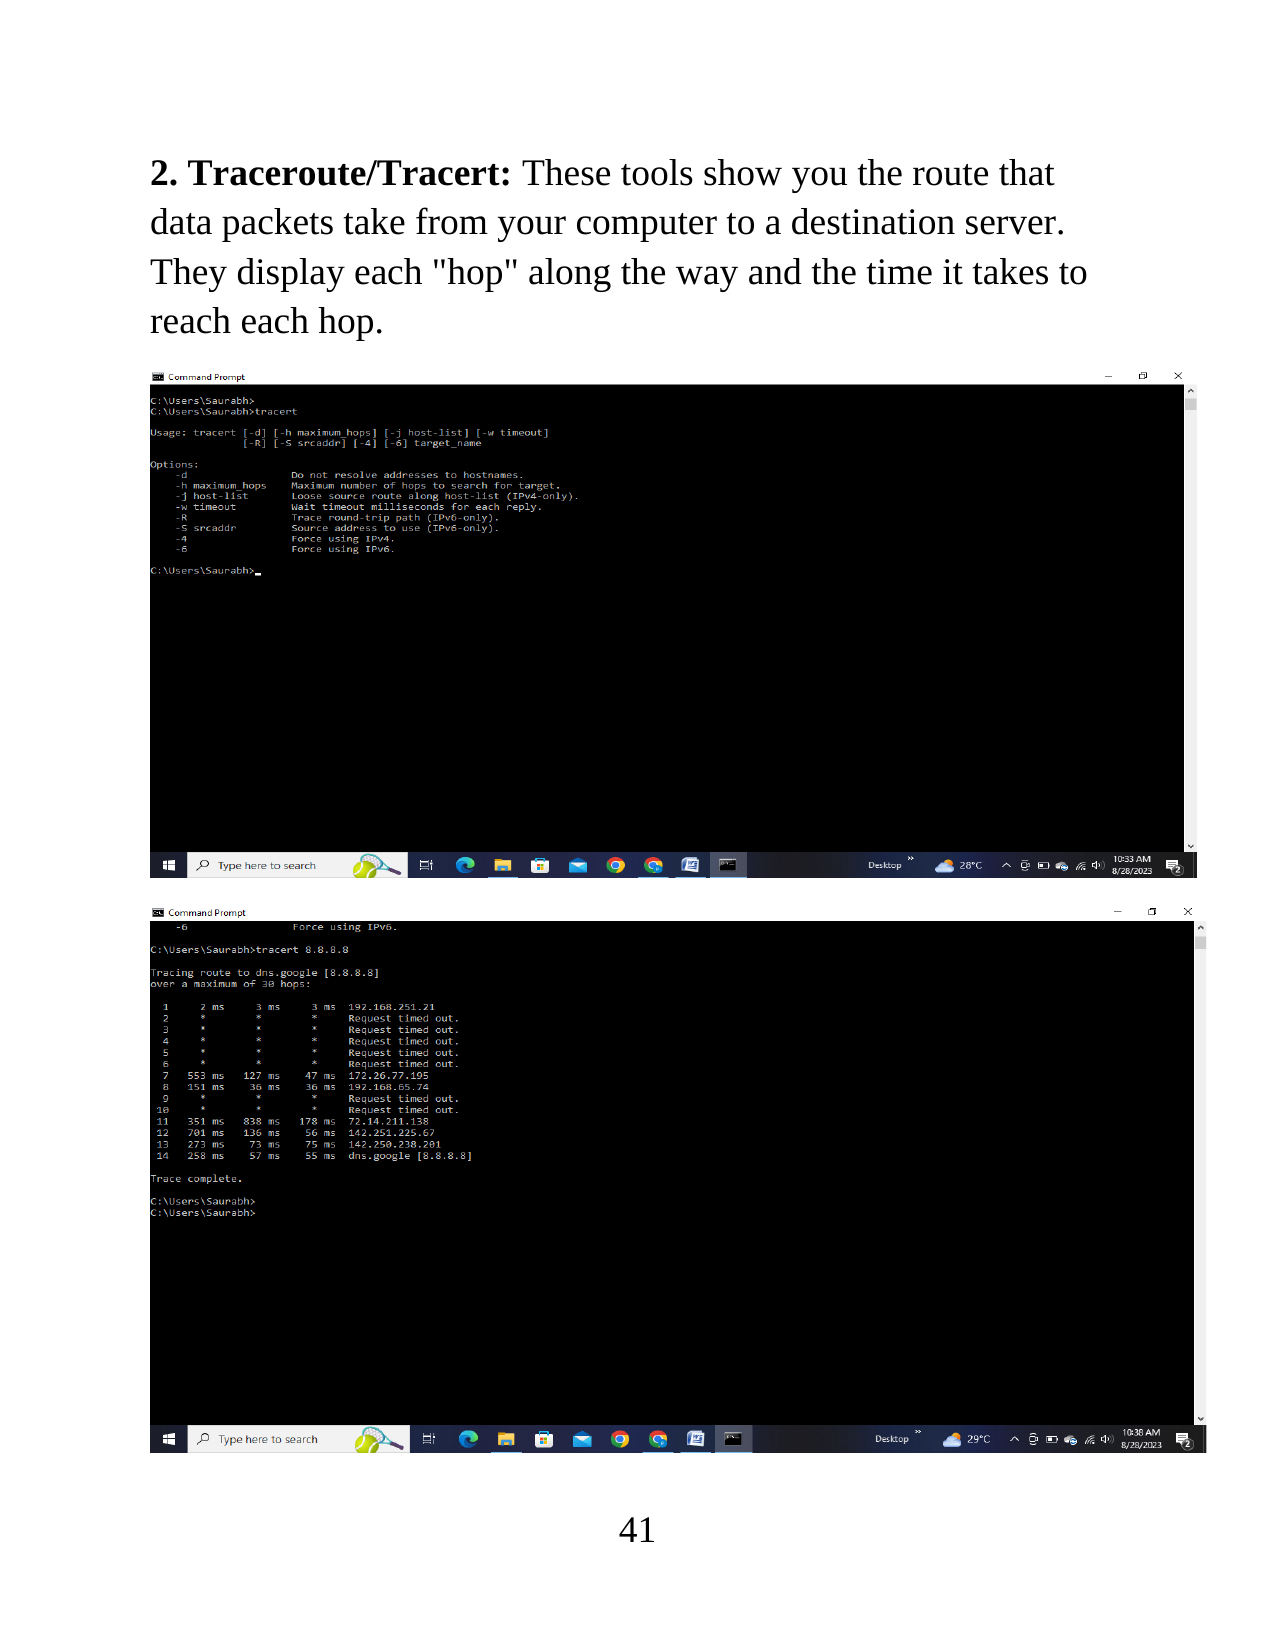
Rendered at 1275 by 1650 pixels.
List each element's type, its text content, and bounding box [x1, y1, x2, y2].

picture [150, 369, 1197, 878]
picture [150, 905, 1207, 1453]
text 2. Traceroute/Tracert: These tools show you the route that data packets take from your computer to a destination server. They display each "hop" along the way and the time it takes to reach each hop. [150, 150, 1125, 342]
